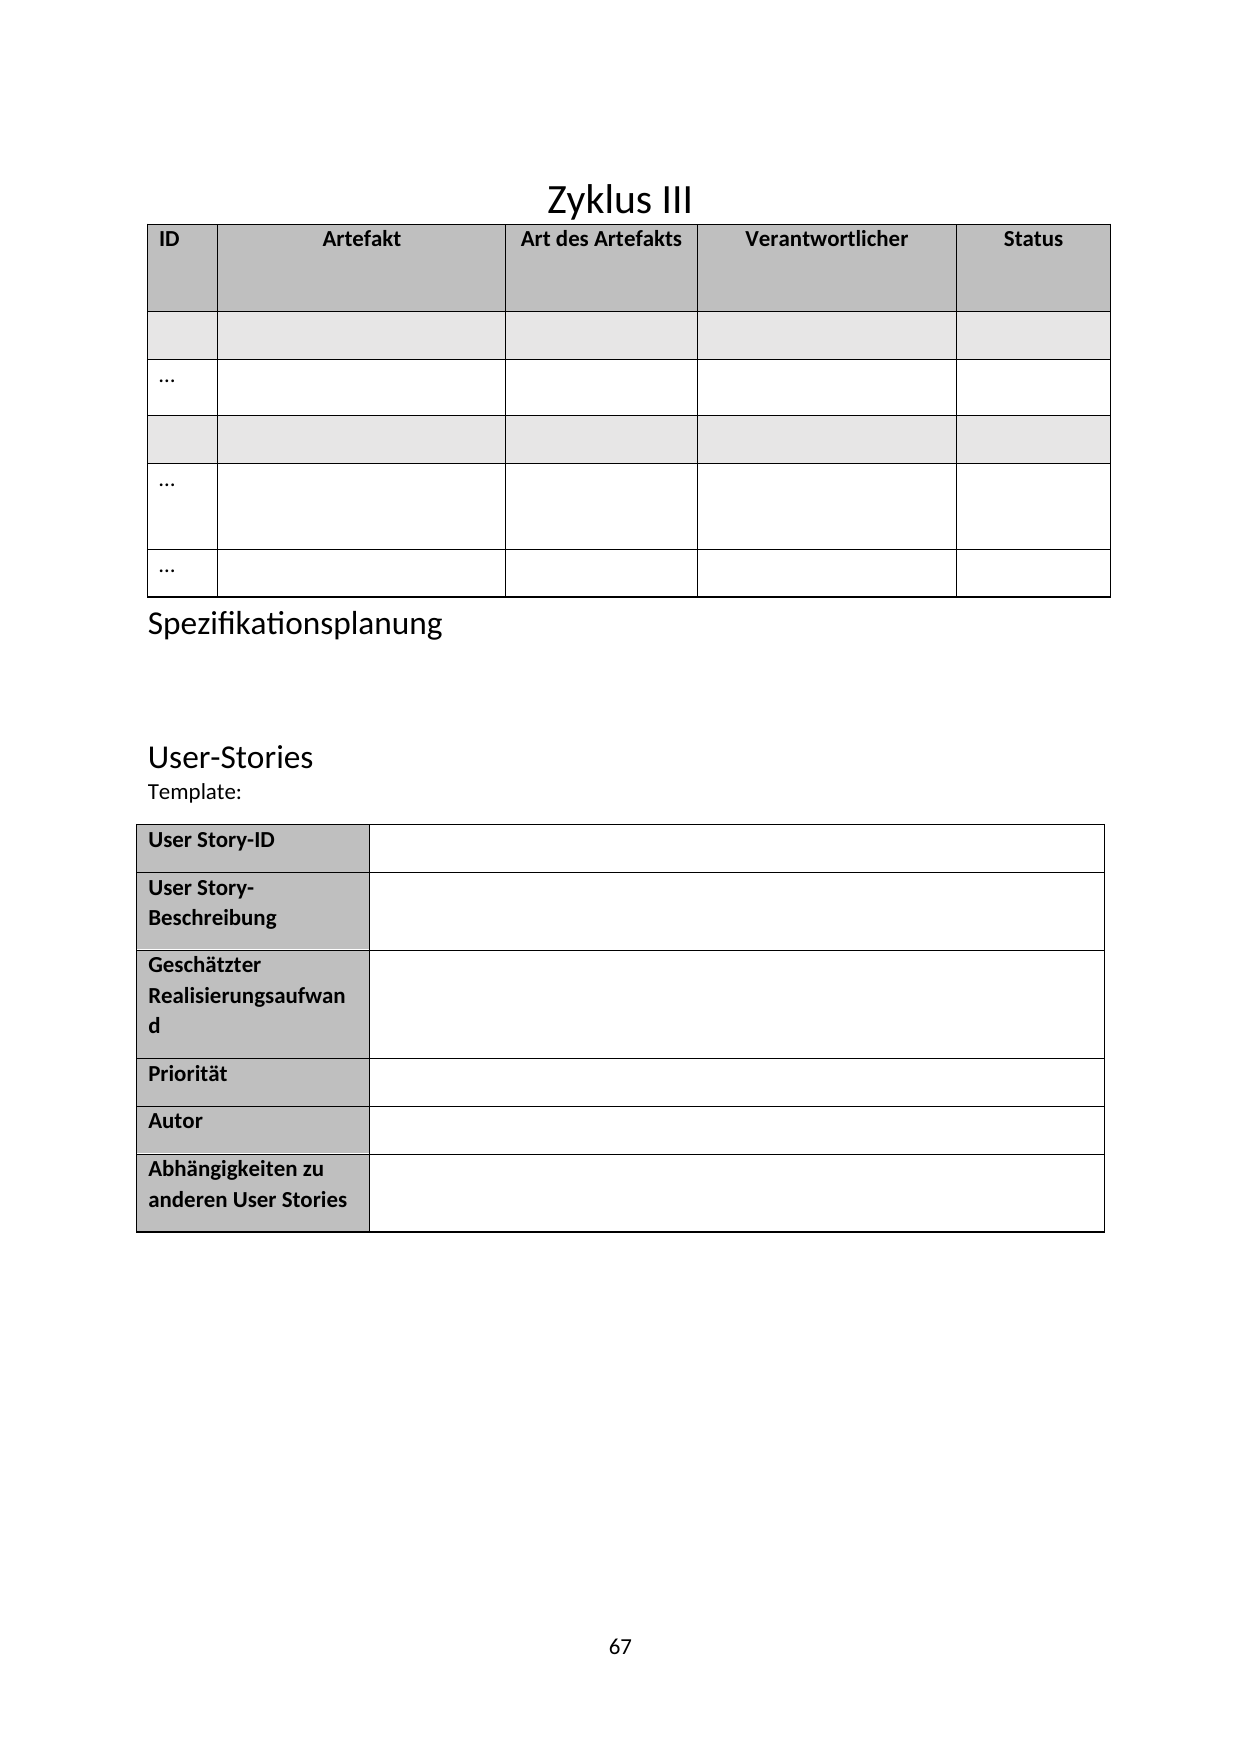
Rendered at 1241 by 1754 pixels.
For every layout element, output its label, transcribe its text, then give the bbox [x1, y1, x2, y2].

table_header Status [957, 225, 1110, 311]
table_cell [957, 464, 1110, 549]
table_cell [698, 464, 956, 549]
text Template: [148, 777, 1093, 805]
table_header [370, 825, 1104, 872]
table_cell Priorität [137, 1059, 369, 1106]
table_cell [506, 416, 697, 463]
table_cell … [148, 550, 217, 596]
table_cell [218, 464, 505, 549]
table_cell … [148, 360, 217, 415]
table_header Verantwortlicher [698, 225, 956, 311]
table_cell [370, 1107, 1104, 1153]
table_cell [957, 312, 1110, 359]
table_cell [957, 360, 1110, 415]
table_cell [218, 550, 505, 596]
table_cell [370, 1059, 1104, 1106]
subtitle Zyklus III [148, 173, 1093, 223]
table_cell [370, 1155, 1104, 1231]
table_header User Story-ID [137, 825, 369, 872]
table_header ID [148, 225, 217, 311]
table_cell User Story-Beschreibung [137, 873, 369, 949]
table_cell [218, 360, 505, 415]
table_cell [506, 360, 697, 415]
table_cell [506, 550, 697, 596]
table_header Artefakt [218, 225, 505, 311]
table_header Art des Artefakts [506, 225, 697, 311]
table_cell [698, 416, 956, 463]
table_cell … [148, 464, 217, 549]
subtitle Spezifikationsplanung [148, 602, 1093, 642]
table_cell [218, 312, 505, 359]
table_cell [698, 550, 956, 596]
table_cell [698, 312, 956, 359]
table_cell [218, 416, 505, 463]
table_cell [506, 312, 697, 359]
table_cell Abhängigkeiten zu anderen User Stories [137, 1155, 369, 1231]
table_cell Autor [137, 1107, 369, 1153]
table_cell [148, 312, 217, 359]
table_cell [698, 360, 956, 415]
table_cell [957, 550, 1110, 596]
table_cell [957, 416, 1110, 463]
table_cell [370, 951, 1104, 1058]
subtitle User-Stories [148, 736, 1093, 777]
table_cell [506, 464, 697, 549]
table_cell [148, 416, 217, 463]
table_cell Geschätzter Realisierungsaufwand [137, 951, 369, 1058]
table_cell [370, 873, 1104, 949]
